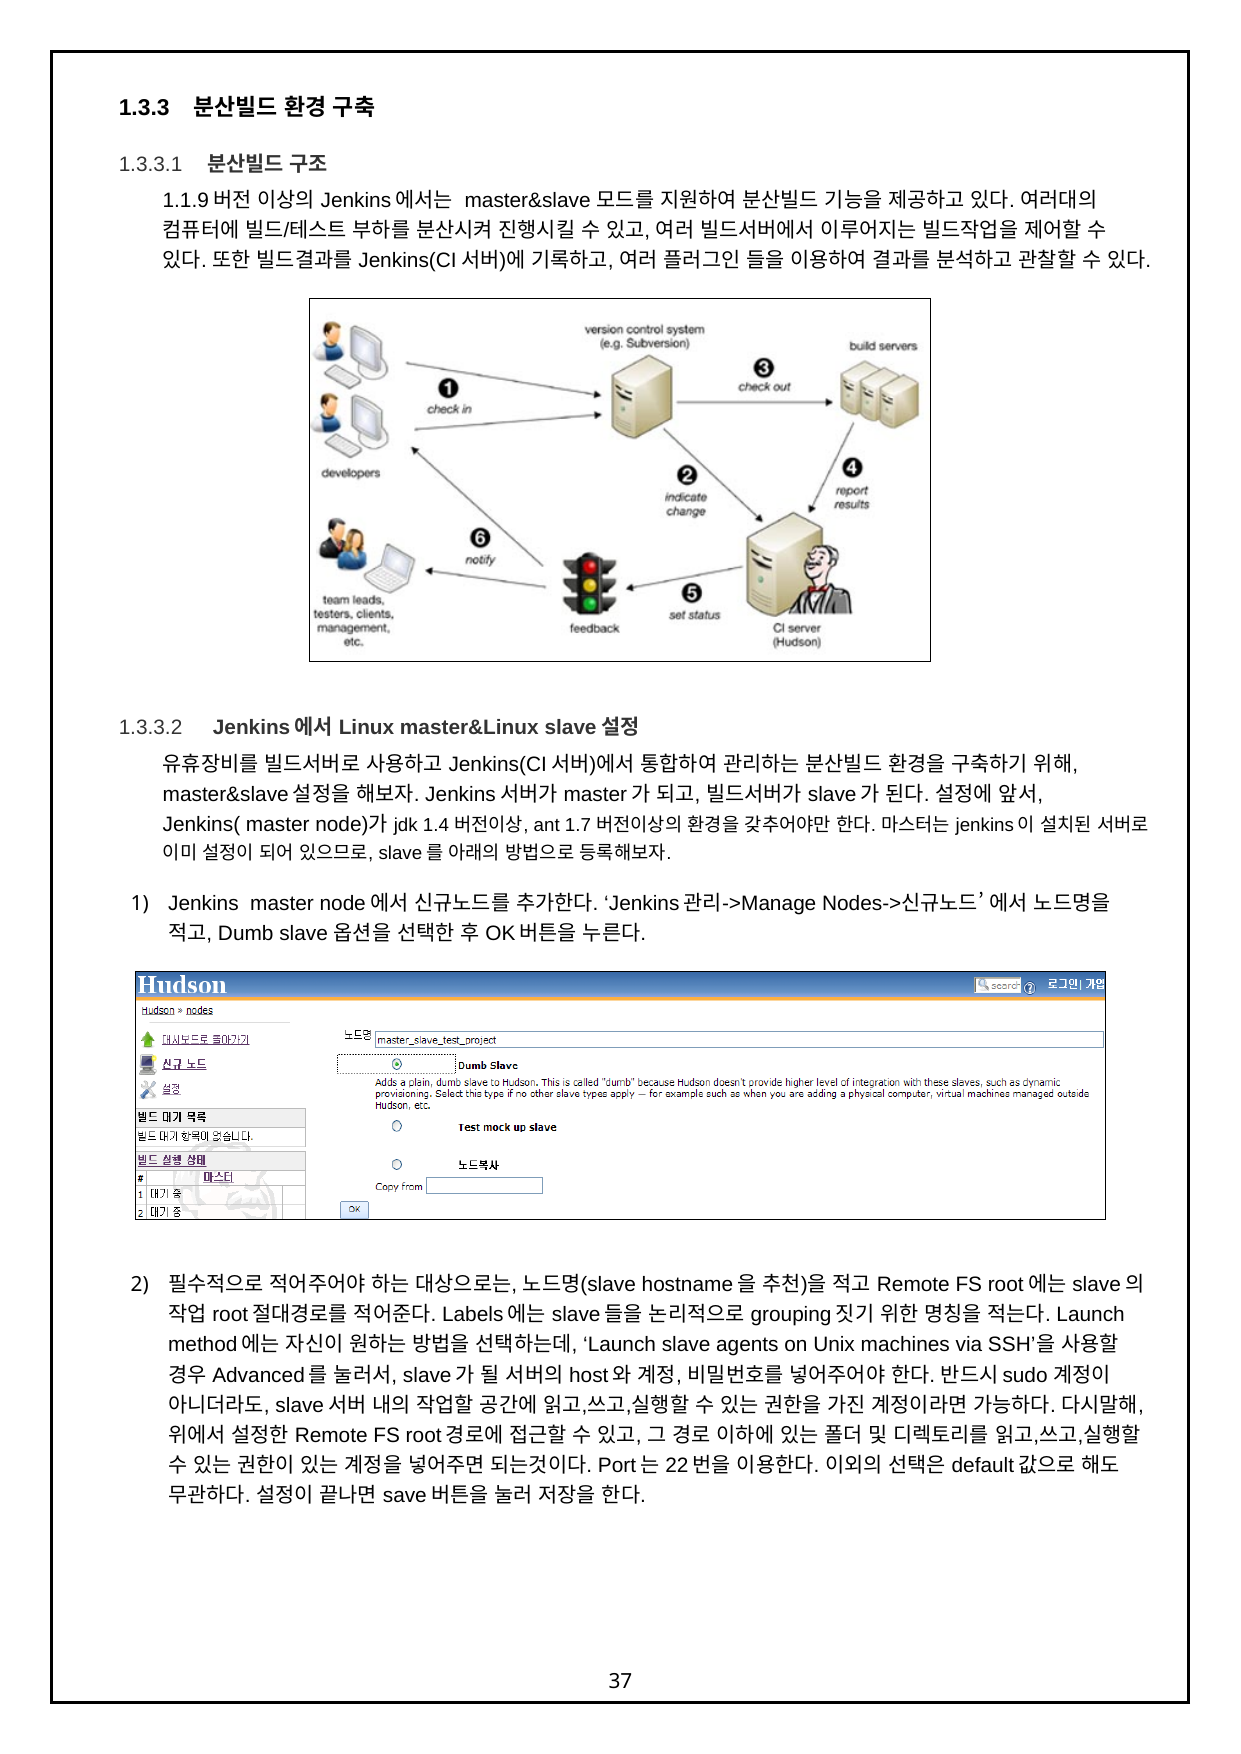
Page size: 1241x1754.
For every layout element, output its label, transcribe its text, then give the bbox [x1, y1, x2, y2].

list 필수적으로 적어주어야 하는 대상으로는, 노드명(slave hostname을 추천)을 적고 Remote FS root에는 slave의 작업 root절대경로를 적어준다. Labels에는 slave들을 논리적으로 grouping짓기 위한 명칭을 적는다. Launch method에는 자신이 원하는 방법을 선택하는데, ‘Launch slave agents on Unix machines via SSH’을 사용할 경우 Advanced를 눌러서, slave가 될 서버의 host와 계정, 비밀번호를 넣어주어야 한다. 반드시sudo 계정이 아니더라도, slave서버 내의 작업할 공간에 읽고,쓰고,실행할 수 있는 권한을 가진 계정이라면 가능하다. 다시말해, 위에서 설정한 Remote FS root경로에 접근할 수 있고, 그 경로 이하에 있는 폴더 및 디렉토리를 읽고,쓰고,실행할 수 있는 권한이 있는 계정을 넣어주면 되는것이다. Port는 22번을 이용한다. 이외의 선택은 default값으로 해도 무관하다. 설정이 끝나면 save버튼을 눌러 저장을 한다. [130, 1267, 1152, 1509]
text 1.1.9버전 이상의 Jenkins에서는 master&slave 모드를 지원하여 분산빌드 기능을 제공하고 있다. 여러대의 컴퓨터에 빌드/테스트 부하를 분산시켜 진행시킬 수 있고, 여러 빌드서버에서 이루어지는 빌드작업을 제어할 수 있다. 또한 빌드결과를 Jenkins(CI서버)에 기록하고, 여러 플러그인 들을 이용하여 결과를 분석하고 관찰할 수 있다. [162, 183, 1152, 274]
text 유휴장비를 빌드서버로 사용하고 Jenkins(CI서버)에서 통합하여 관리하는 분산빌드 환경을 구축하기 위해, master&slave설정을 해보자. Jenkins서버가 master가 되고, 빌드서버가 slave가 된다. 설정에 앞서, Jenkins( master node)가 jdk 1.4 버전이상, ant 1.7 버전이상의 환경을 갖추어야만 한다. 마스터는 jenkins이 설치된 서버로 이미 설정이 되어 있으므로, slave를 아래의 방법으로 등록해보자. [162, 747, 1152, 865]
subtitle 분산빌드 환경 구축 [118, 89, 1152, 122]
picture [310, 299, 930, 661]
text 분산빌드 구조 [118, 147, 1152, 177]
list Jenkins master node에서 신규노드를 추가한다. ‘Jenkins관리->Manage Nodes->신규노드’ 에서 노드명을 적고, Dumb slave 옵션을 선택한 후 OK버튼을 누른다. [130, 886, 1152, 947]
picture [136, 972, 1105, 1219]
text Jenkins에서 Linux master&Linux slave설정 [118, 711, 1152, 741]
